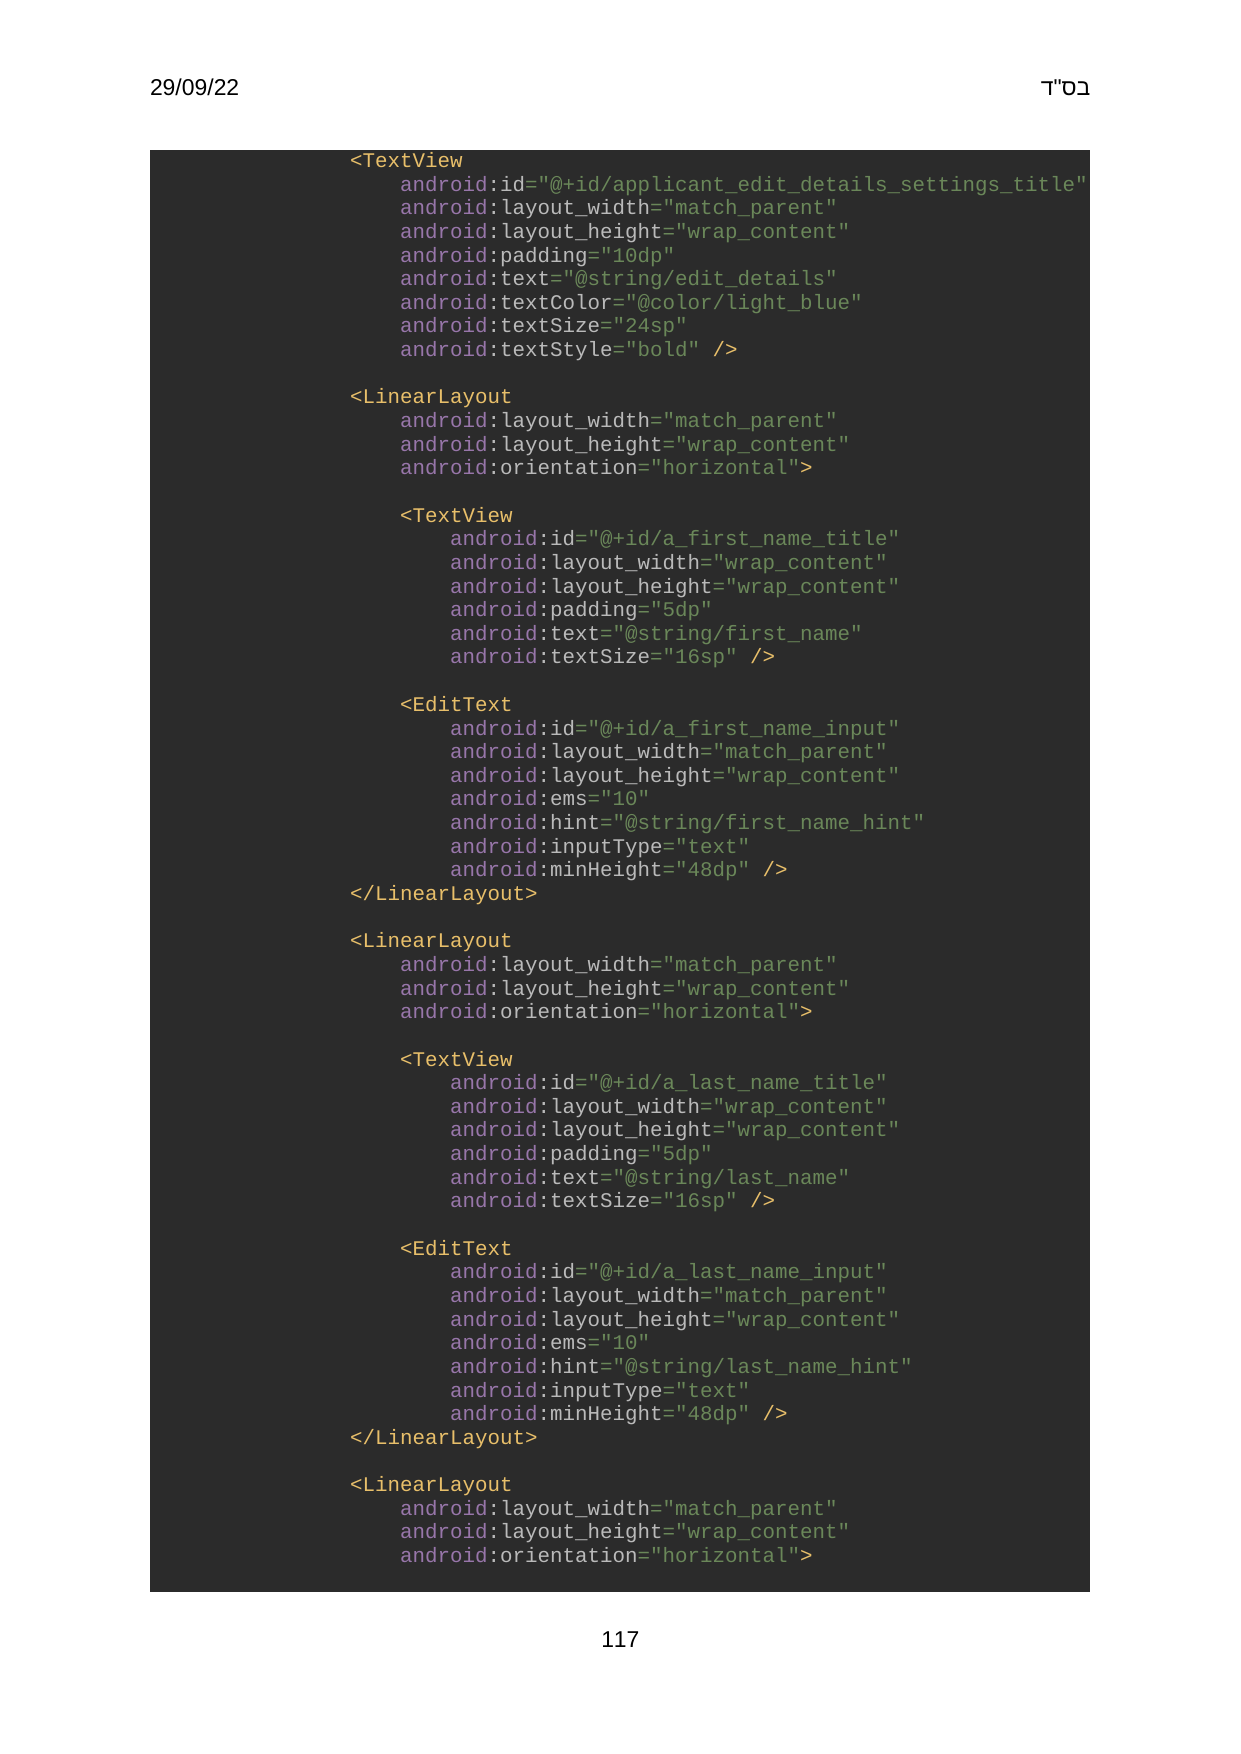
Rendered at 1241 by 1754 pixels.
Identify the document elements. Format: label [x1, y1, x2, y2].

text [150, 150, 1090, 1592]
